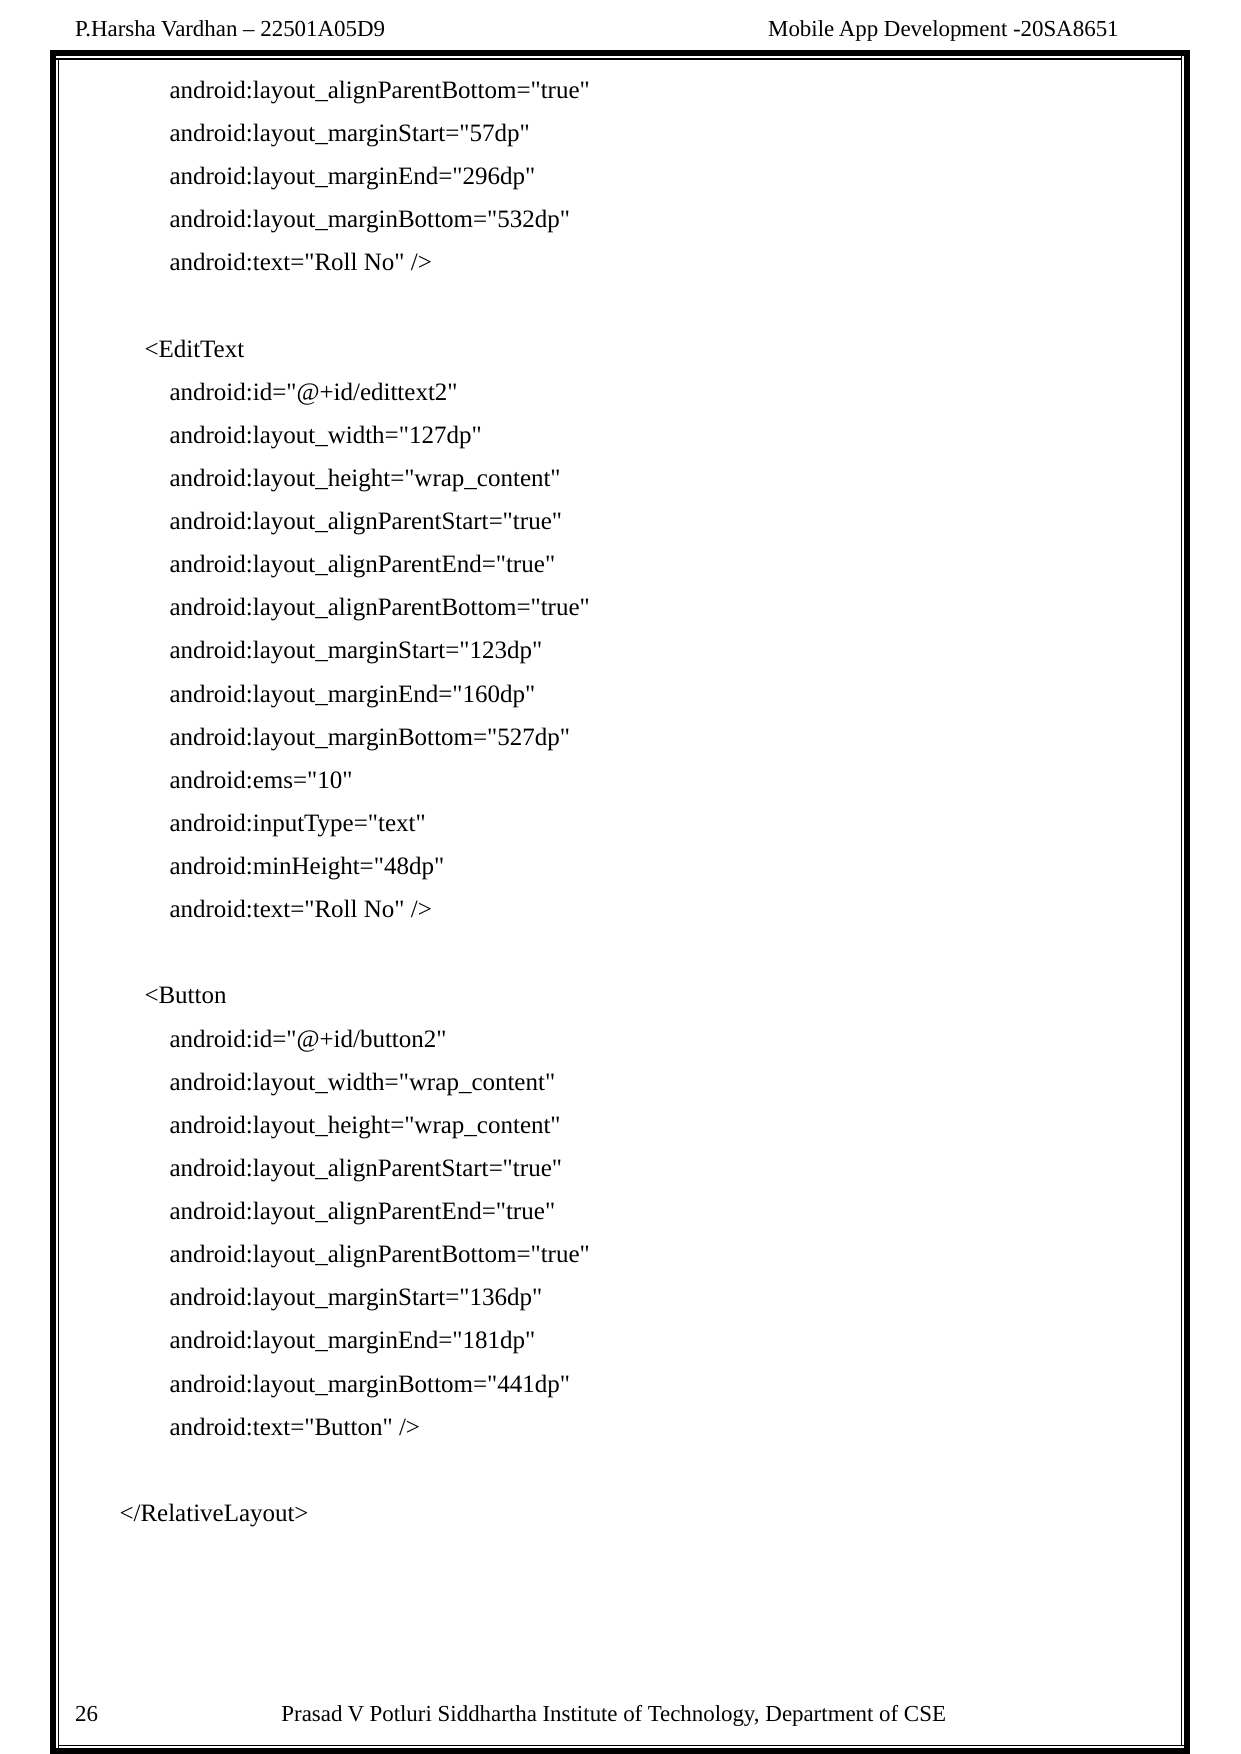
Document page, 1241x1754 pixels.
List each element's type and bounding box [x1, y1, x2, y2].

text [119, 75, 1165, 1527]
